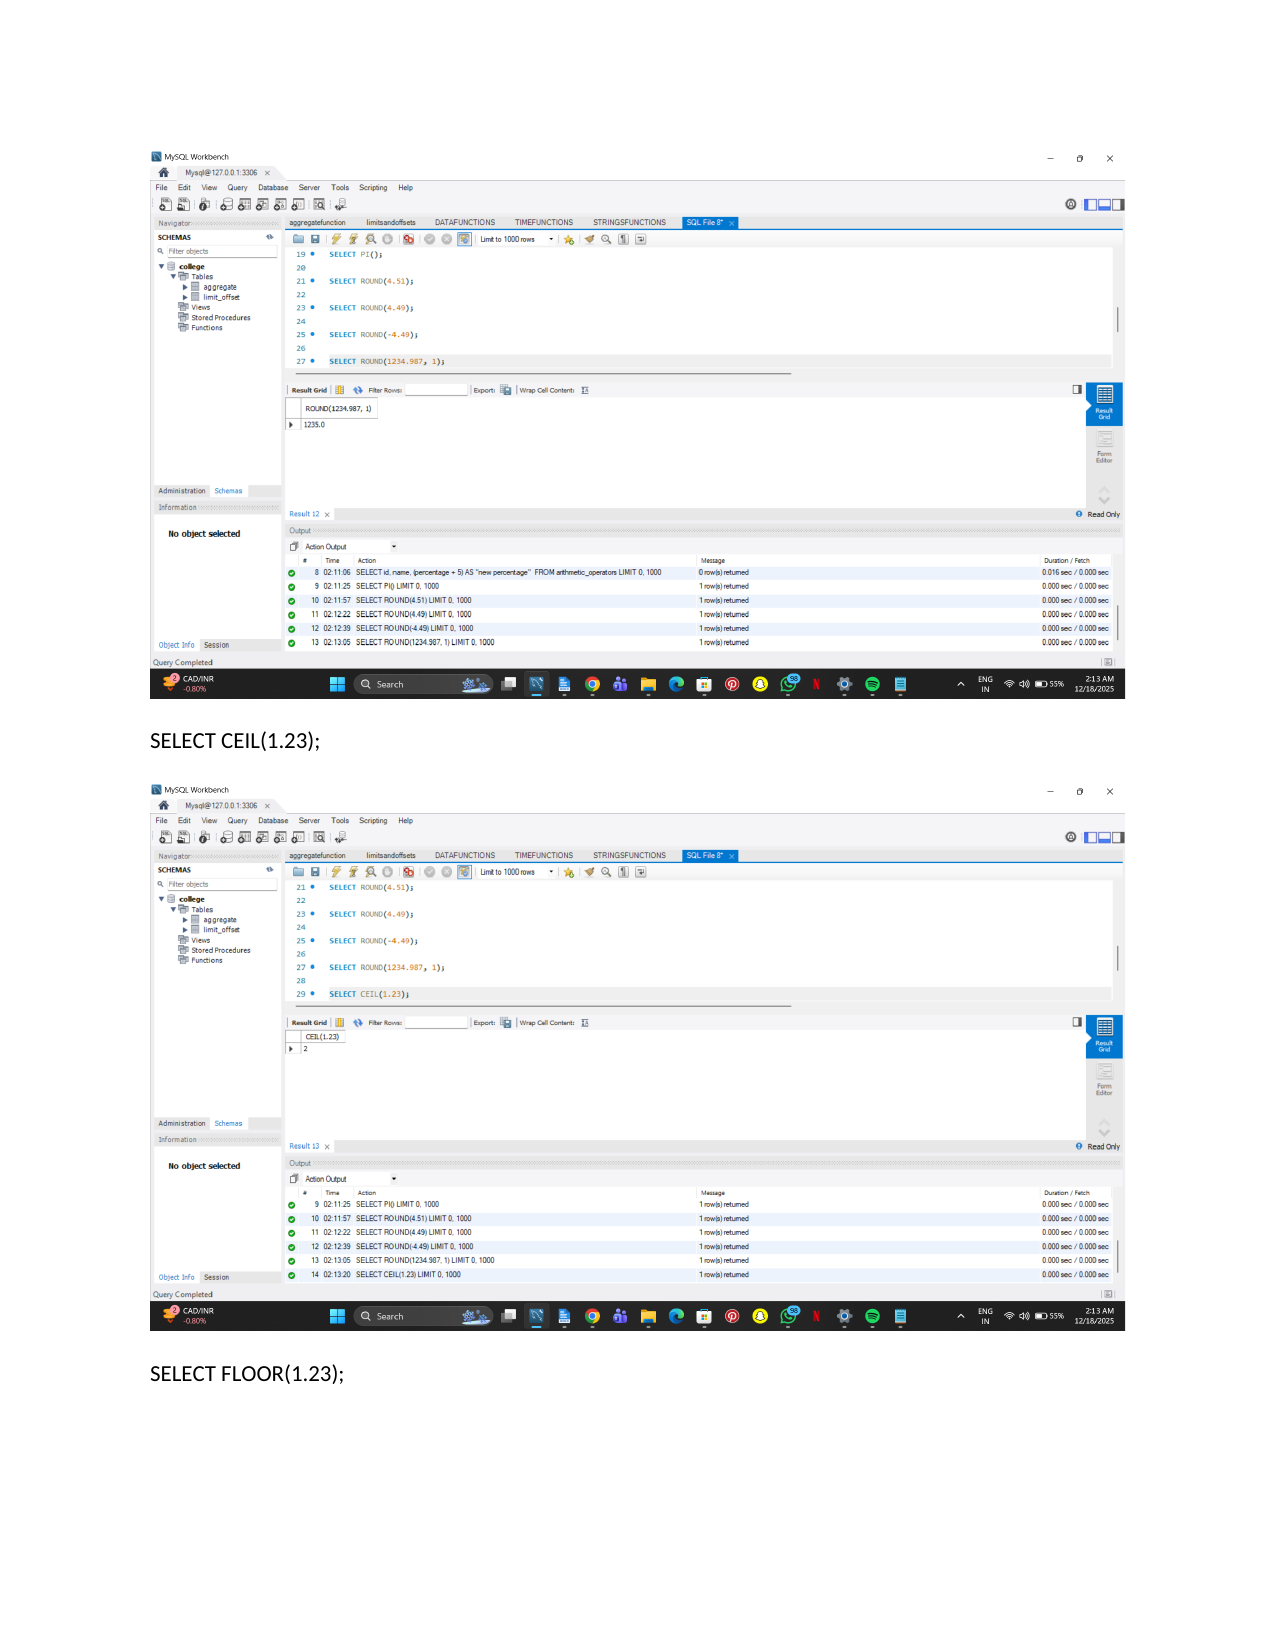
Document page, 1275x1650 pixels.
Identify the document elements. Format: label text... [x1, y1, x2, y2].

text SELECT CEIL(1.23); [150, 726, 1125, 754]
text SELECT FLOOR(1.23); [150, 1359, 1125, 1387]
